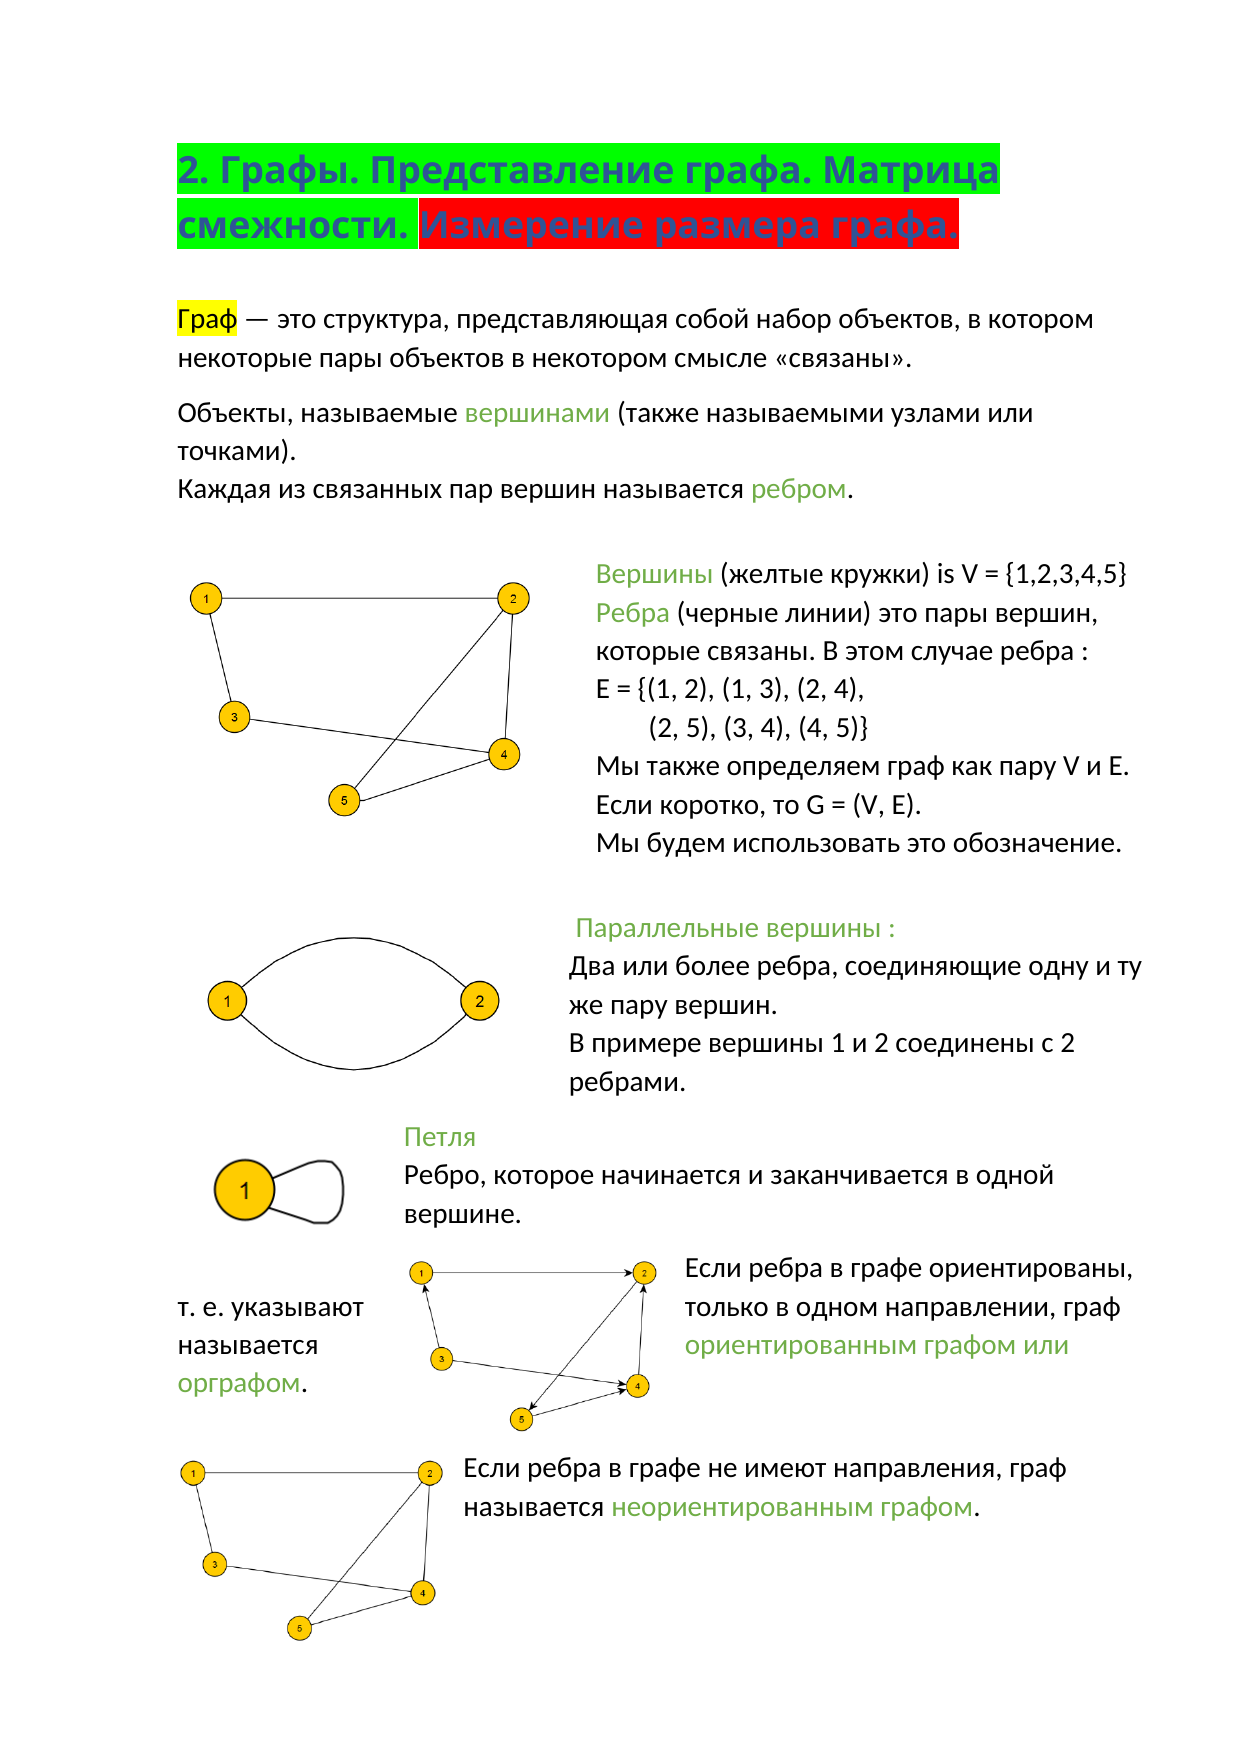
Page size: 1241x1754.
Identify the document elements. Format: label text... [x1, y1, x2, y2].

text Граф — это структура, представляющая собой набор объектов, в котором некоторые пары объектов в некотором смысле «связаны». [177, 300, 1152, 374]
text Объекты, называемые вершинами (также называемыми узлами или точками). Каждая из связанных пар вершин называется ребром. [177, 394, 1152, 536]
text Петля Ребро, которое начинается и заканчивается в одной вершине. [385, 1118, 1152, 1230]
text Если ребра в графе не имеют направления, граф называется неориентированным графом. [177, 1449, 1152, 1553]
picture [177, 1457, 445, 1641]
picture [403, 1250, 666, 1436]
picture [176, 555, 577, 831]
subtitle 2. Графы. Представление графа. Матрица смежности. Измерение размера графа. [177, 143, 1152, 249]
picture [176, 909, 550, 1092]
picture [177, 1118, 385, 1266]
